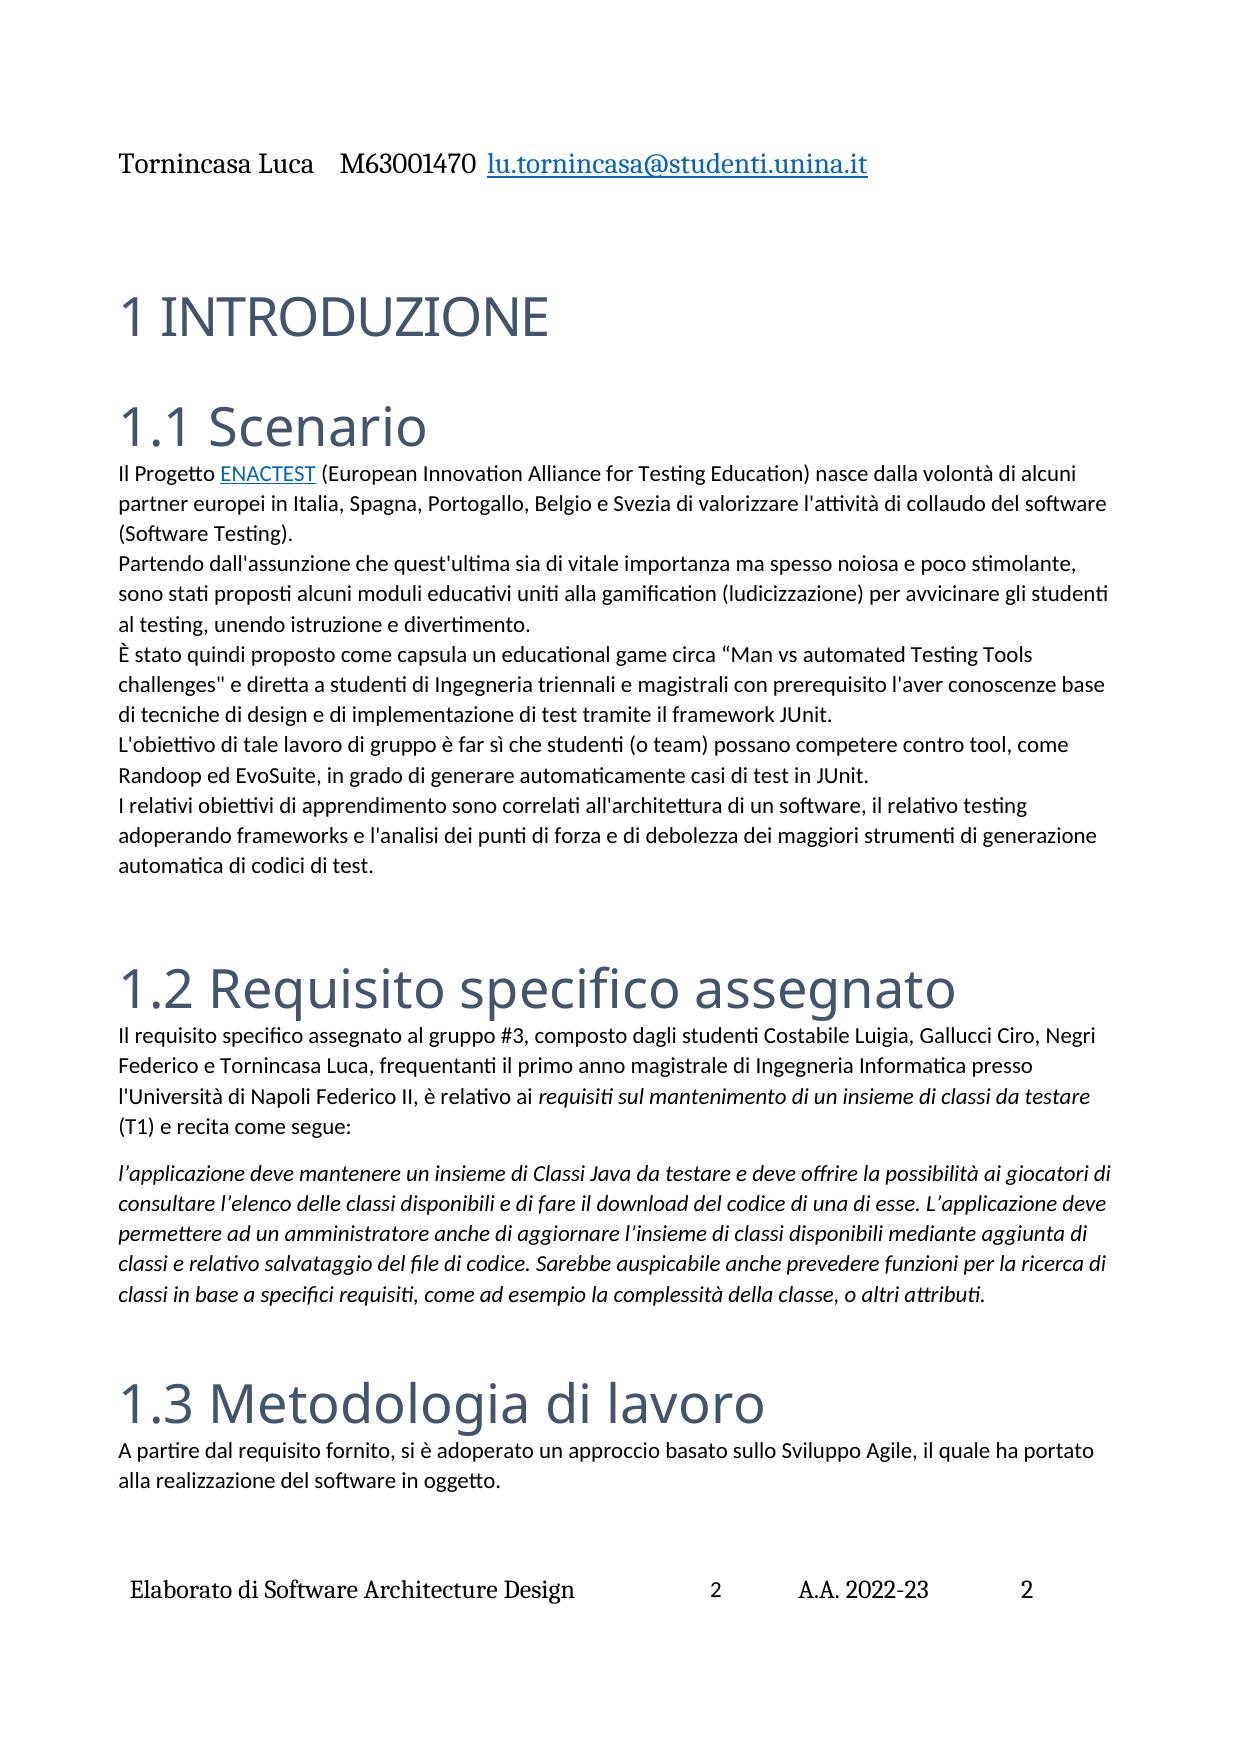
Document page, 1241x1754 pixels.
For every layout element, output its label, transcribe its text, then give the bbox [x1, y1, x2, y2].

text Il requisito specifico assegnato al gruppo #3, composto dagli studenti Costabile Luigia, Gallucci Ciro, Negri Federico e Tornincasa Luca, frequentanti il primo anno magistrale di Ingegneria Informatica presso l'Università di Napoli Federico II, è relativo ai requisiti sul mantenimento di un insieme di classi da testare (T1) e recita come segue: [118, 1021, 1122, 1140]
subtitle 1.1 Scenario [118, 396, 1122, 459]
text L'obiettivo di tale lavoro di gruppo è far sì che studenti (o team) possano competere contro tool, come Randoop ed EvoSuite, in grado di generare automaticamente casi di test in JUnit. [118, 731, 1122, 789]
title 1 INTRODUZIONE [118, 287, 1122, 349]
subtitle 1.3 Metodologia di lavoro [118, 1373, 1122, 1436]
text l’applicazione deve mantenere un insieme di Classi Java da testare e deve offrire la possibilità ai giocatori di consultare l’elenco delle classi disponibili e di fare il download del codice di una di esse. L’applicazione deve permettere ad un amministratore anche di aggiornare l’insieme di classi disponibili mediante aggiunta di classi e relativo salvataggio del file di codice. Sarebbe auspicabile anche prevedere funzioni per la ricerca di classi in base a specifici requisiti, come ad esempio la complessità della classe, o altri attributi. [118, 1159, 1122, 1308]
text A partire dal requisito fornito, si è adoperato un approccio basato sullo Sviluppo Agile, il quale ha portato alla realizzazione del software in oggetto. [118, 1436, 1122, 1494]
subtitle 1.2 Requisito specifico assegnato [118, 959, 1122, 1021]
text Tornincasa Luca M63001470 lu.tornincasa@studenti.unina.it [118, 148, 1122, 181]
text I relativi obiettivi di apprendimento sono correlati all'architettura di un software, il relativo testing adoperando frameworks e l'analisi dei punti di forza e di debolezza dei maggiori strumenti di generazione automatica di codici di test. [118, 791, 1122, 879]
text Il Progetto ENACTEST (European Innovation Alliance for Testing Education) nasce dalla volontà di alcuni partner europei in Italia, Spagna, Portogallo, Belgio e Svezia di valorizzare l'attività di collaudo del software (Software Testing). Partendo dall'assunzione che quest'ultima sia di vitale importanza ma spesso noiosa e poco stimolante, sono stati proposti alcuni moduli educativi uniti alla gamification (ludicizzazione) per avvicinare gli studenti al testing, unendo istruzione e divertimento. È stato quindi proposto come capsula un educational game circa “Man vs automated Testing Tools challenges" e diretta a studenti di Ingegneria triennali e magistrali con prerequisito l'aver conoscenze base di tecniche di design e di implementazione di test tramite il framework JUnit. [118, 459, 1122, 728]
